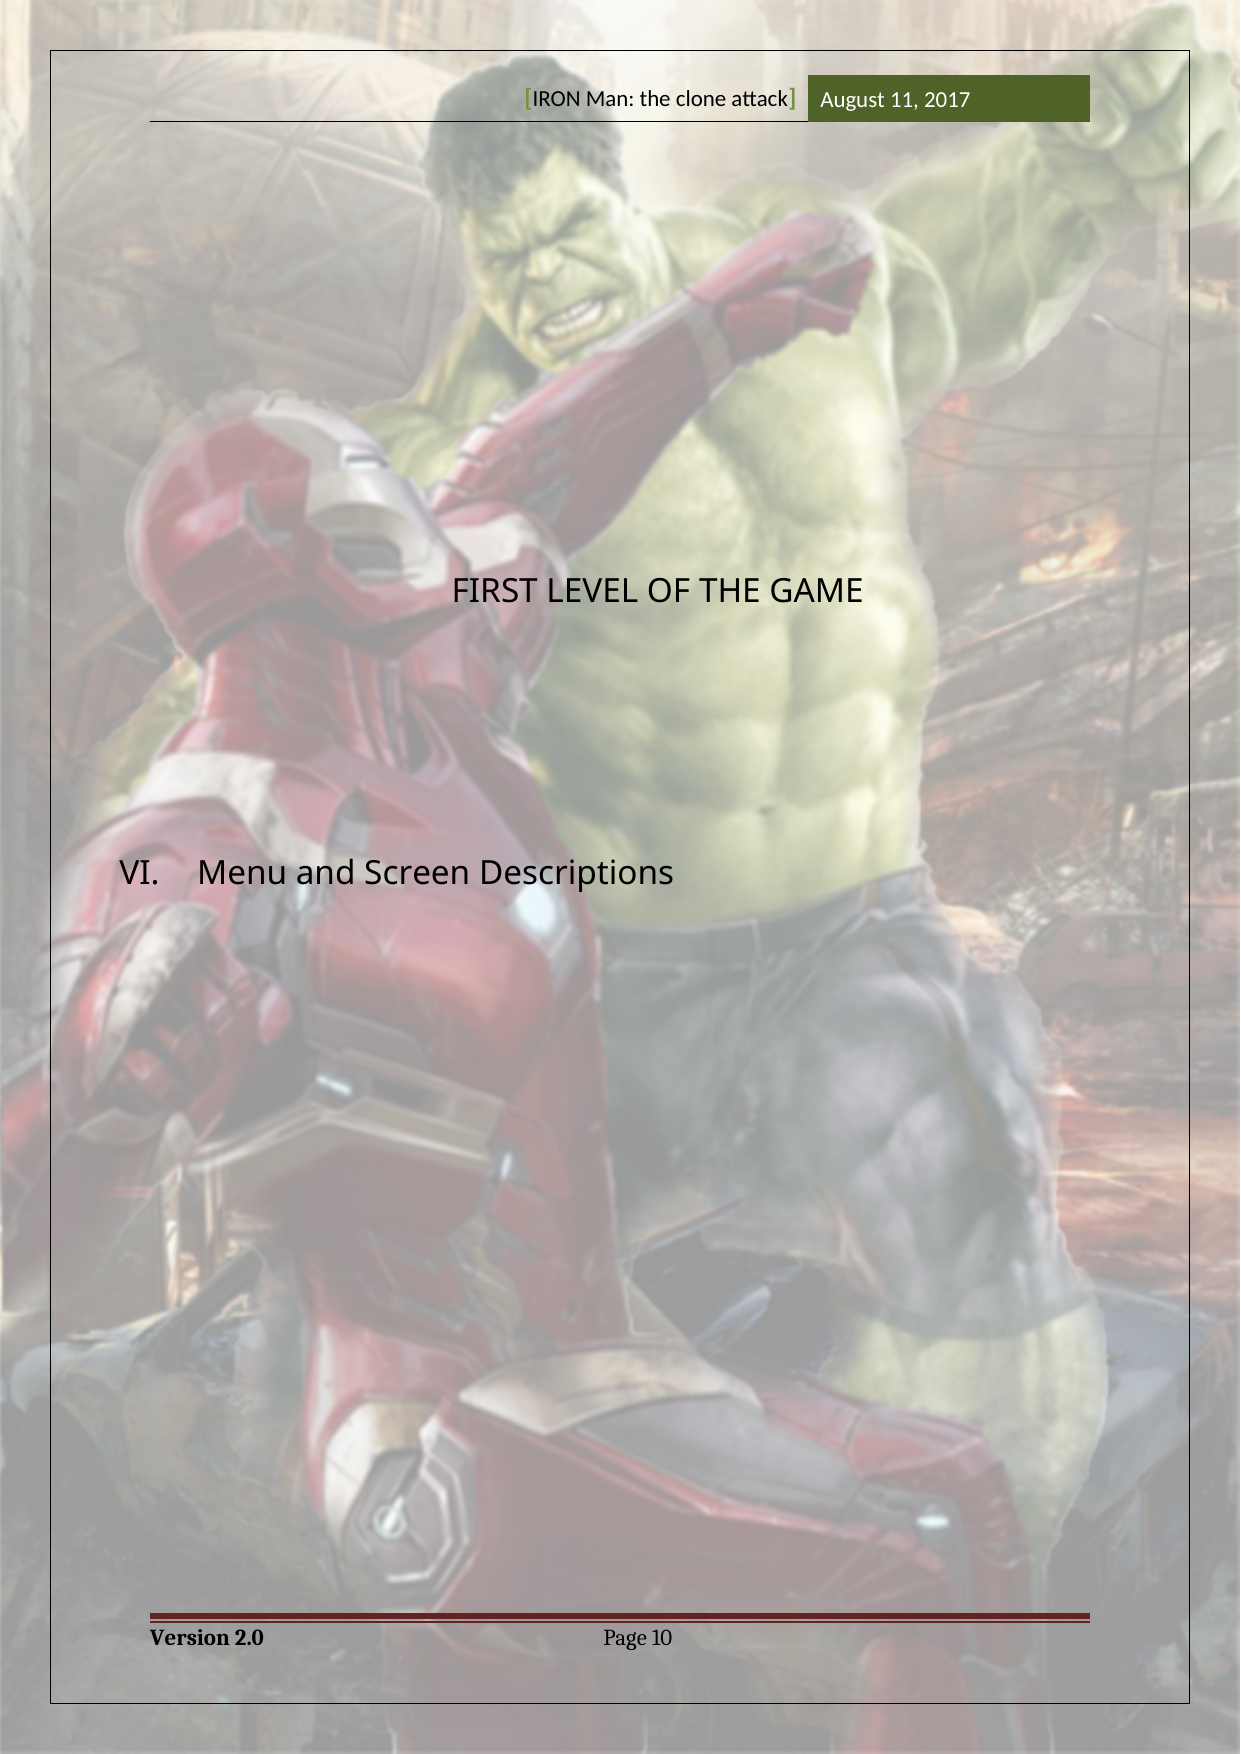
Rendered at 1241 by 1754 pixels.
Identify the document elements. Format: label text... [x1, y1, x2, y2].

subtitle Menu and Screen Descriptions [159, 849, 1090, 894]
picture [0, 0, 1240, 1754]
list FIRST LEVEL OF THE GAME [225, 567, 1090, 613]
